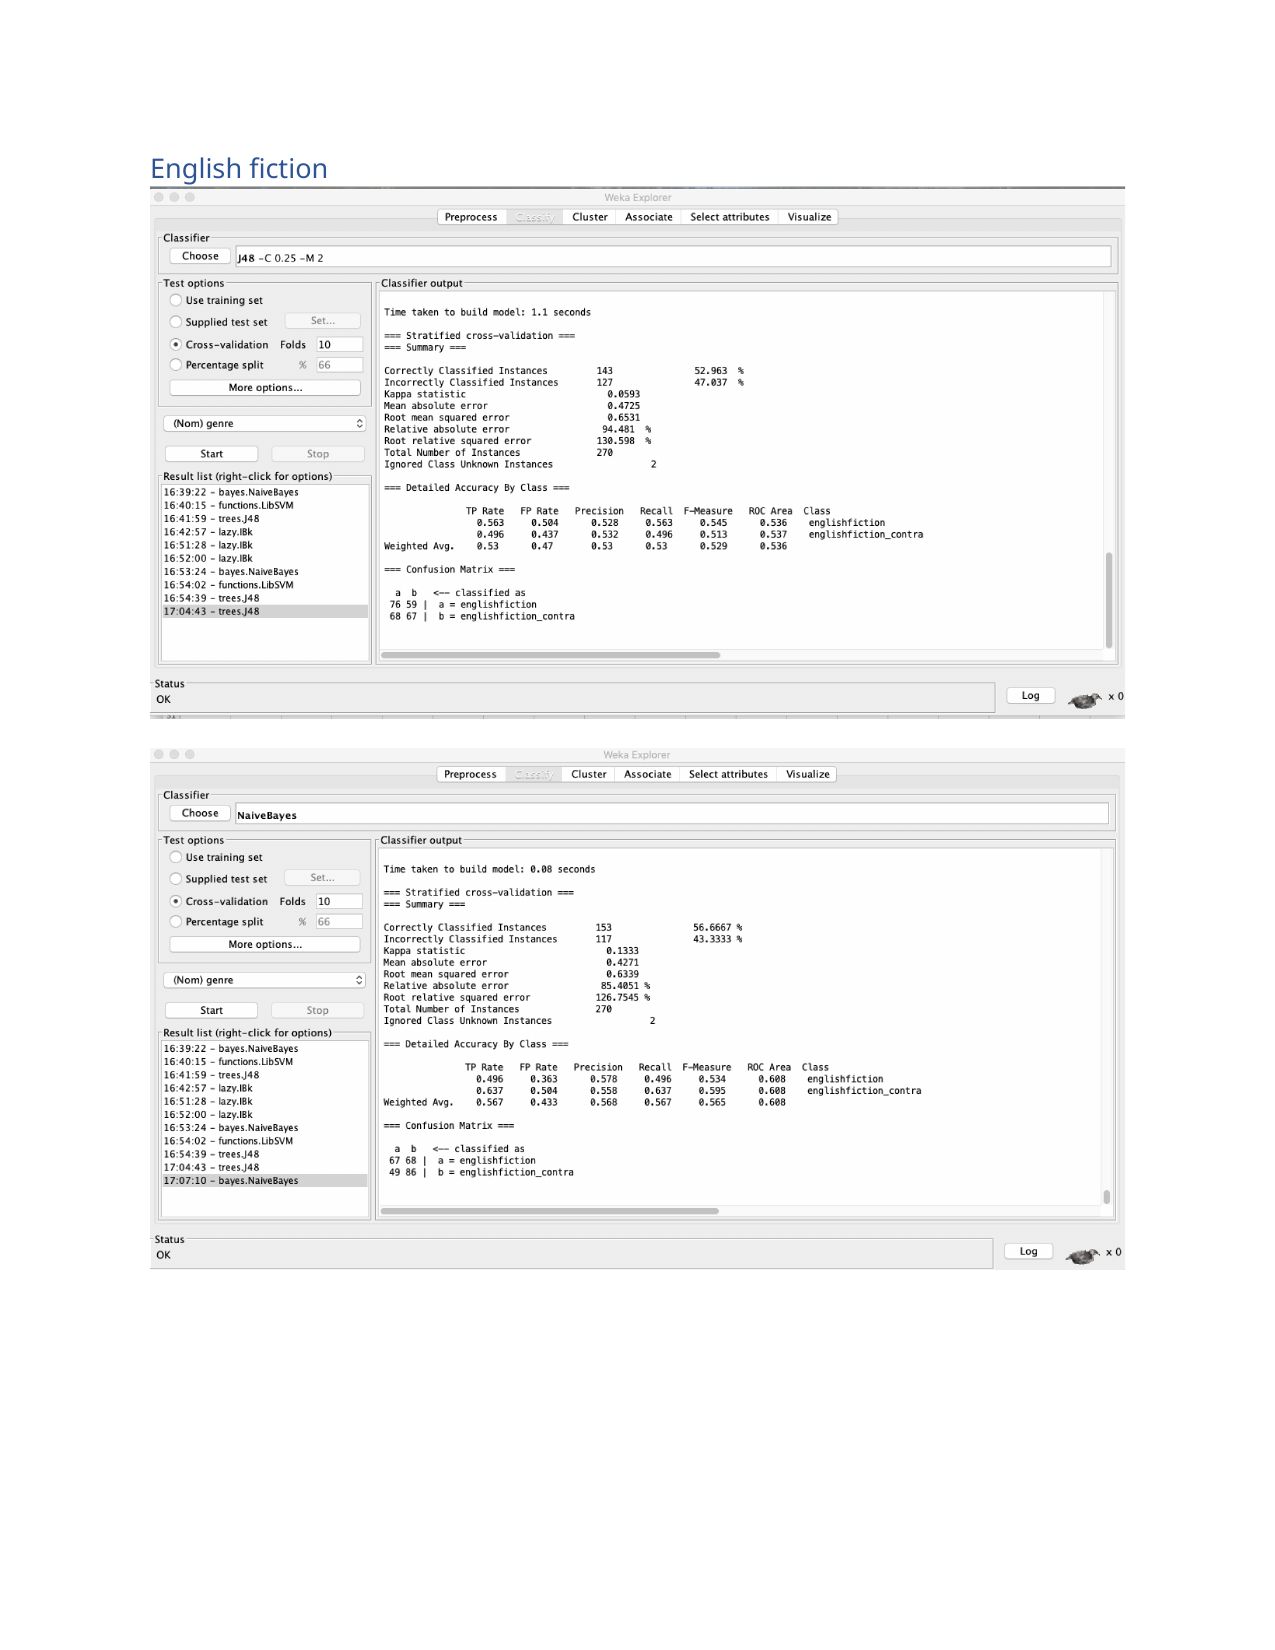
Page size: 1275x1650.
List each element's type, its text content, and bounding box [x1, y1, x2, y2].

picture [150, 748, 1125, 1270]
subtitle English fiction [150, 150, 1125, 186]
picture [150, 186, 1125, 719]
